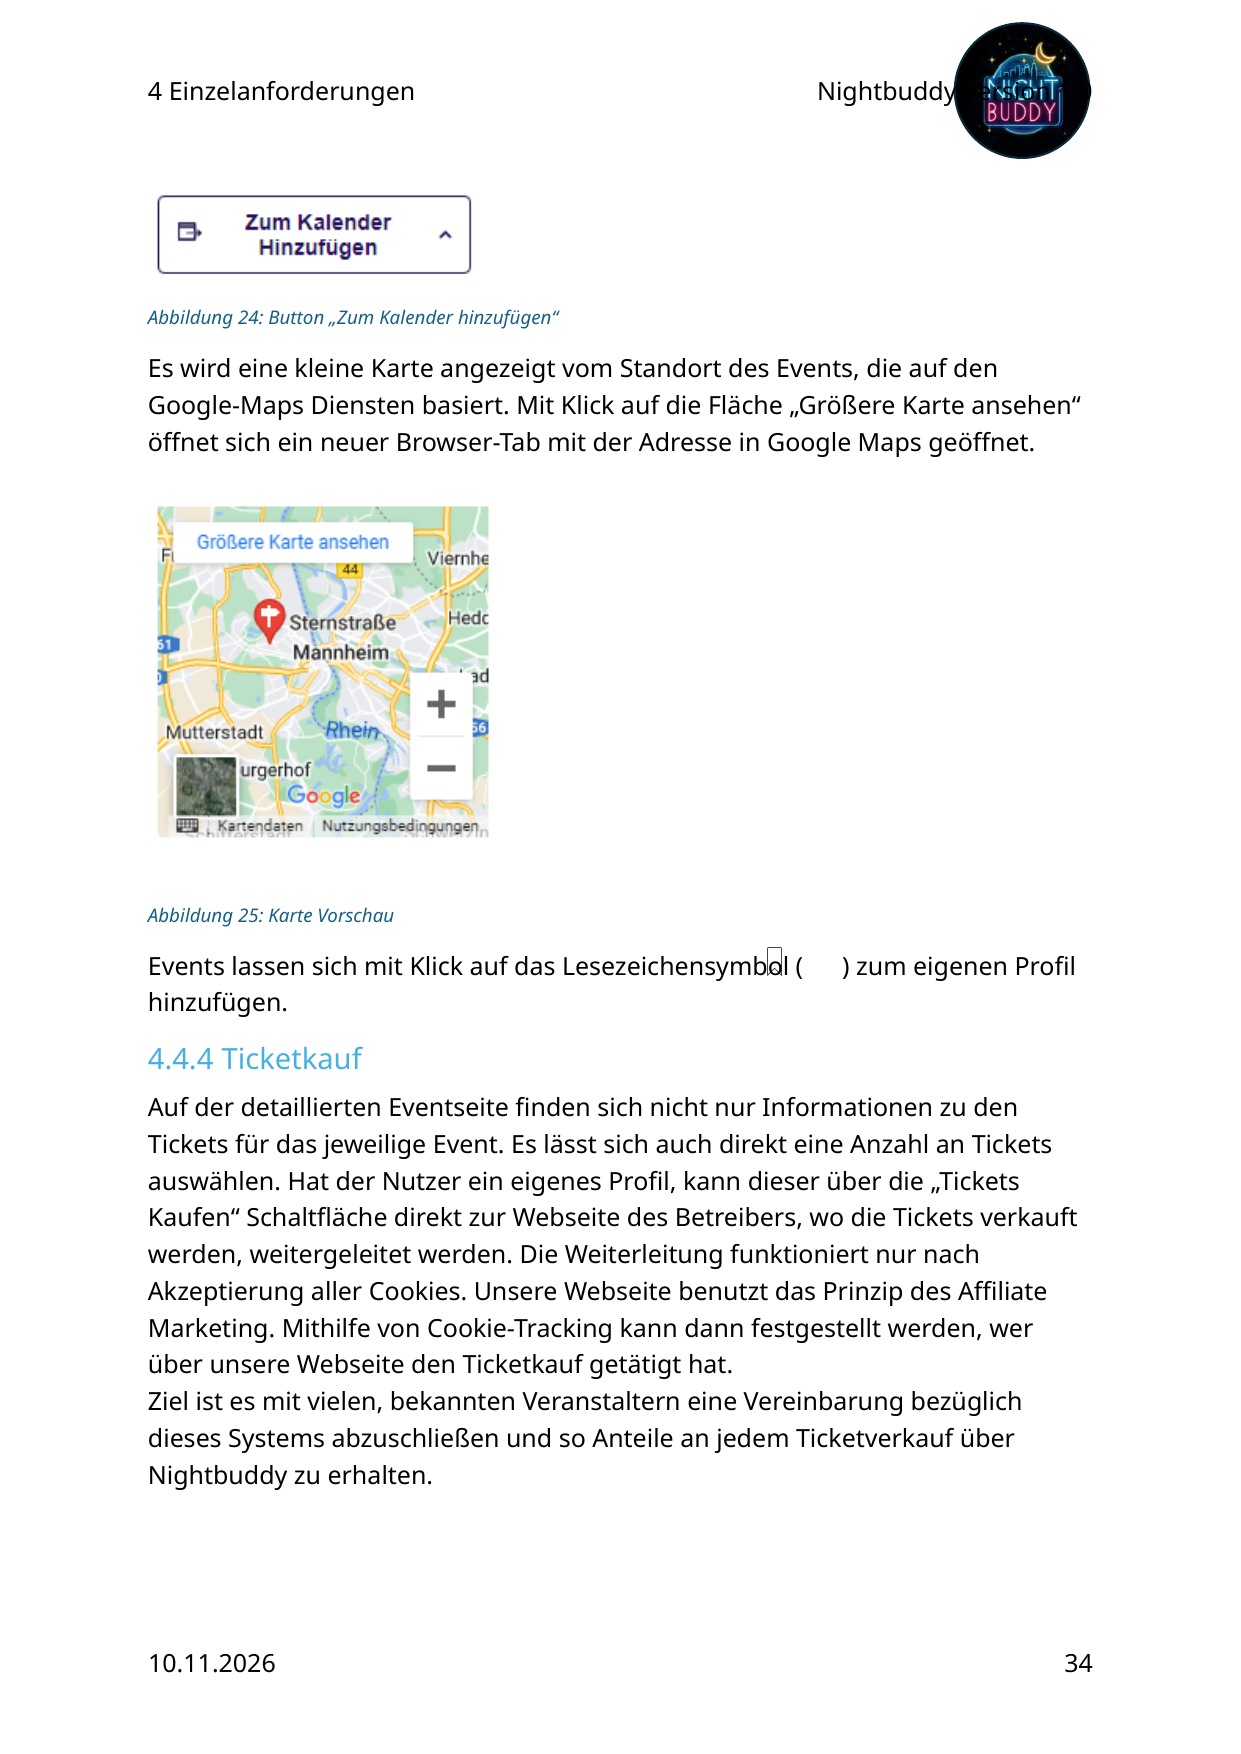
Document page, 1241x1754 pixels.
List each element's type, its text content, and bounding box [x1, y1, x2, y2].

picture [147, 177, 490, 285]
text Auf der detaillierten Eventseite finden sich nicht nur Informationen zu den Tickets für das jeweilige Event. Es lässt sich auch direkt eine Anzahl an Tickets auswählen. Hat der Nutzer ein eigenes Profil, kann dieser über die „Tickets Kaufen“ Schaltfläche direkt zur Webseite des Betreibers, wo die Tickets verkauft werden, weitergeleitet werden. Die Weiterleitung funktioniert nur nach Akzeptierung aller Cookies. Unsere Webseite benutzt das Prinzip des Affiliate Marketing. Mithilfe von Cookie-Tracking kann dann festgestellt werden, wer über unsere Webseite den Ticketkauf getätigt hat. Ziel ist es mit vielen, bekannten Veranstaltern eine Vereinbarung bezüglich dieses Systems abzuschließen und so Anteile an jedem Ticketverkauf über Nightbuddy zu erhalten. [148, 1089, 1092, 1491]
text Abbildung 25: Karte Vorschau [148, 902, 1092, 927]
picture [757, 944, 792, 979]
text Events lassen sich mit Klick auf das Lesezeichensymbol ( ) zum eigenen Profil hinzufügen. [148, 948, 1092, 1019]
text Es wird eine kleine Karte angezeigt vom Standort des Events, die auf den Google-Maps Diensten basiert. Mit Klick auf die Fläche „Größere Karte ansehen“ öffnet sich ein neuer Browser-Tab mit der Adresse in Google Maps geöffnet. [148, 351, 1092, 458]
text Abbildung 24: Button „Zum Kalender hinzufügen“ [148, 304, 1092, 330]
picture [147, 477, 506, 883]
picture [956, 25, 1087, 156]
picture [1081, 84, 1088, 98]
subtitle Ticketkauf [148, 1038, 1092, 1078]
